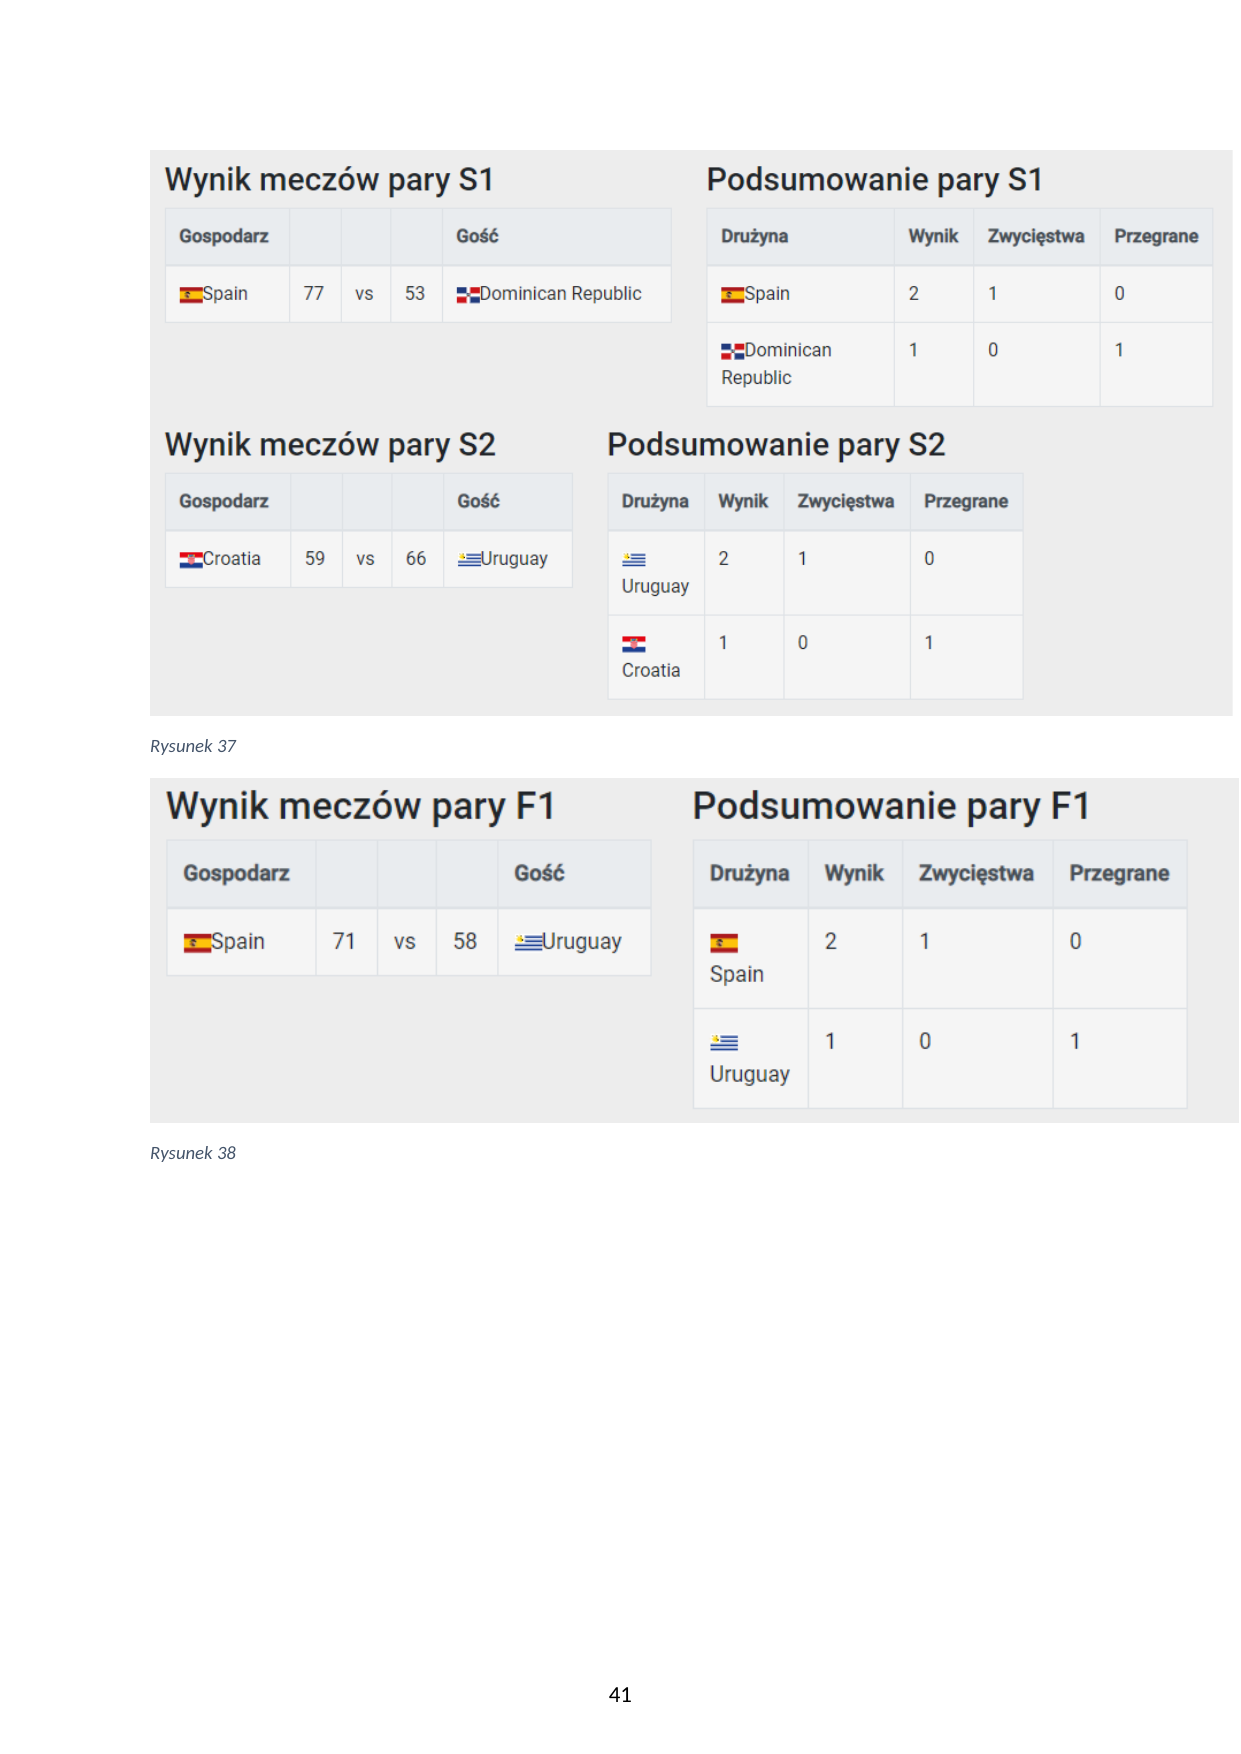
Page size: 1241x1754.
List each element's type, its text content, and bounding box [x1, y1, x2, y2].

picture [150, 150, 1233, 716]
picture [150, 778, 1239, 1123]
